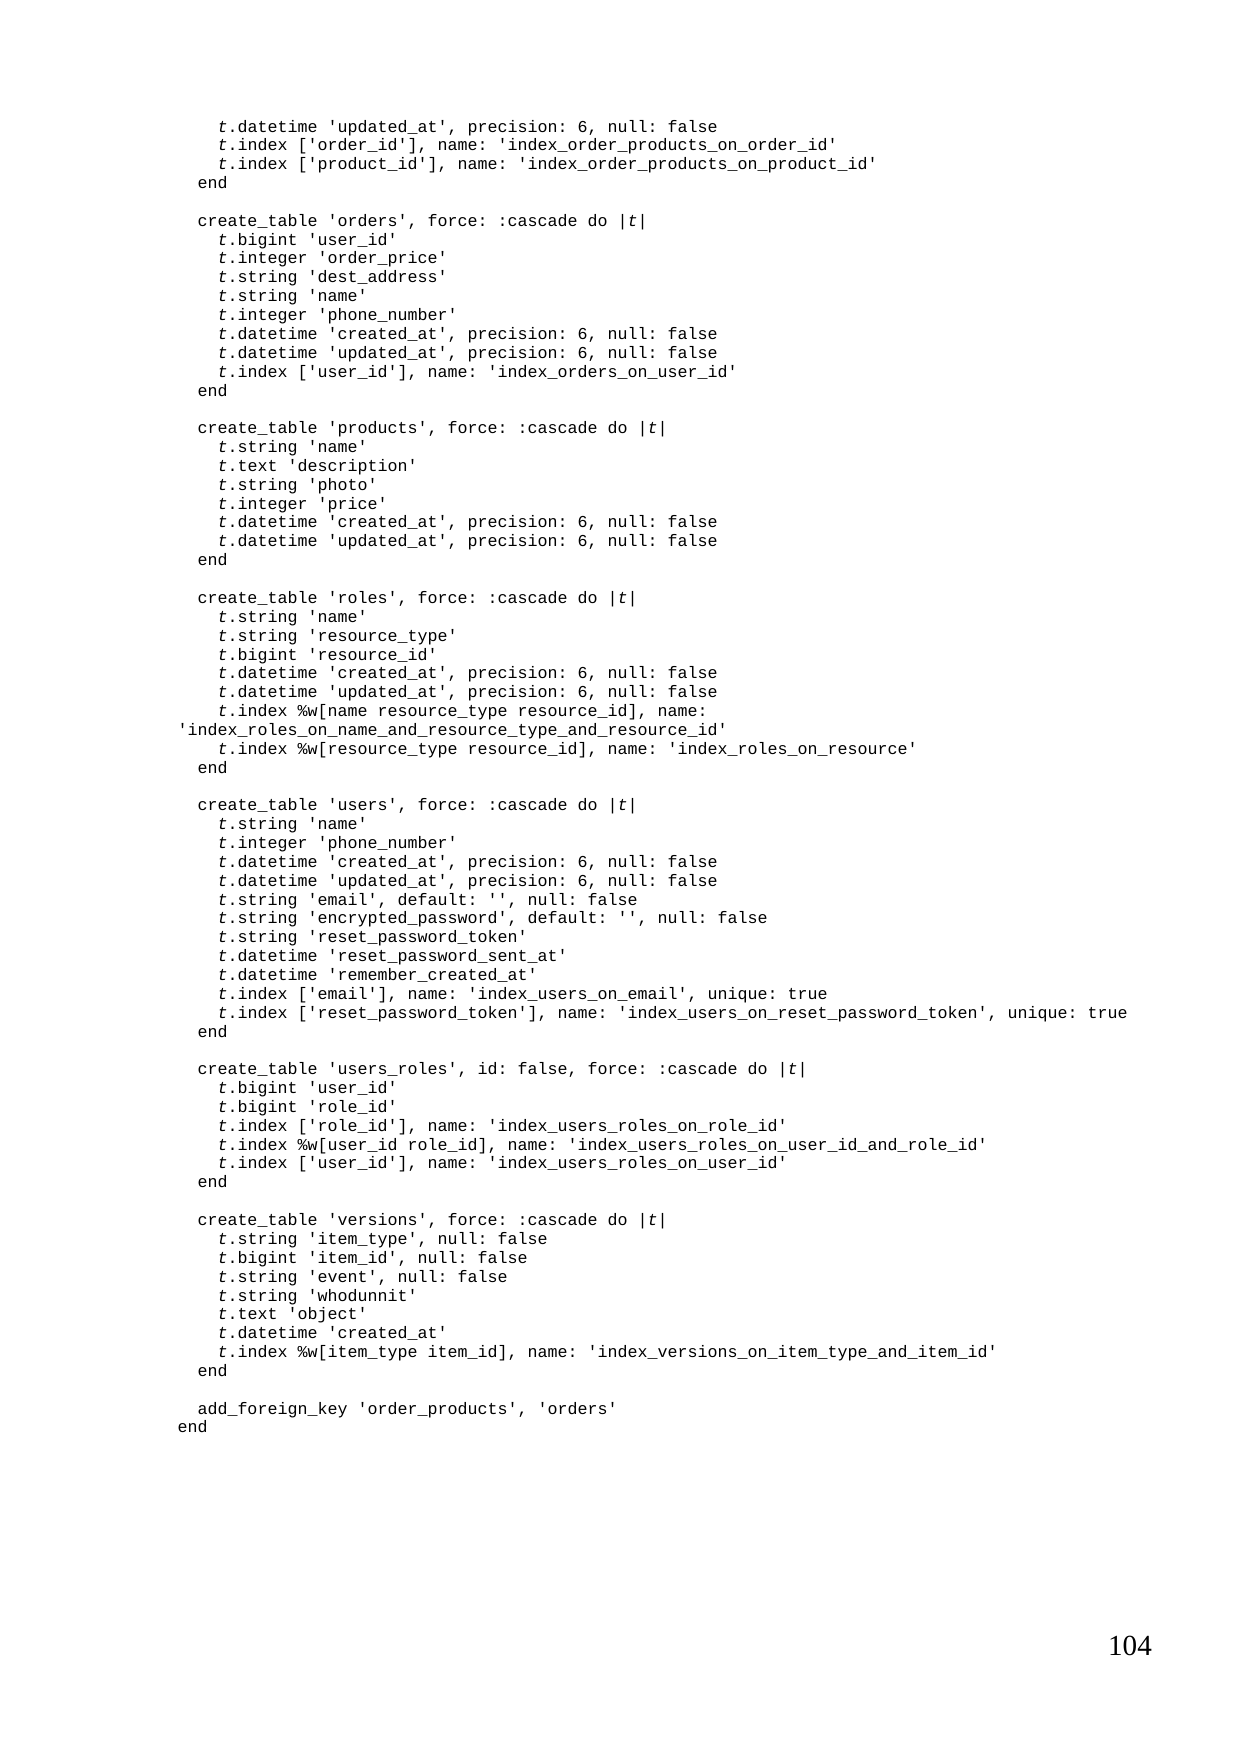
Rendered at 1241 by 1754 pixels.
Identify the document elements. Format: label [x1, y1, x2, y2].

text [177, 118, 1152, 1438]
